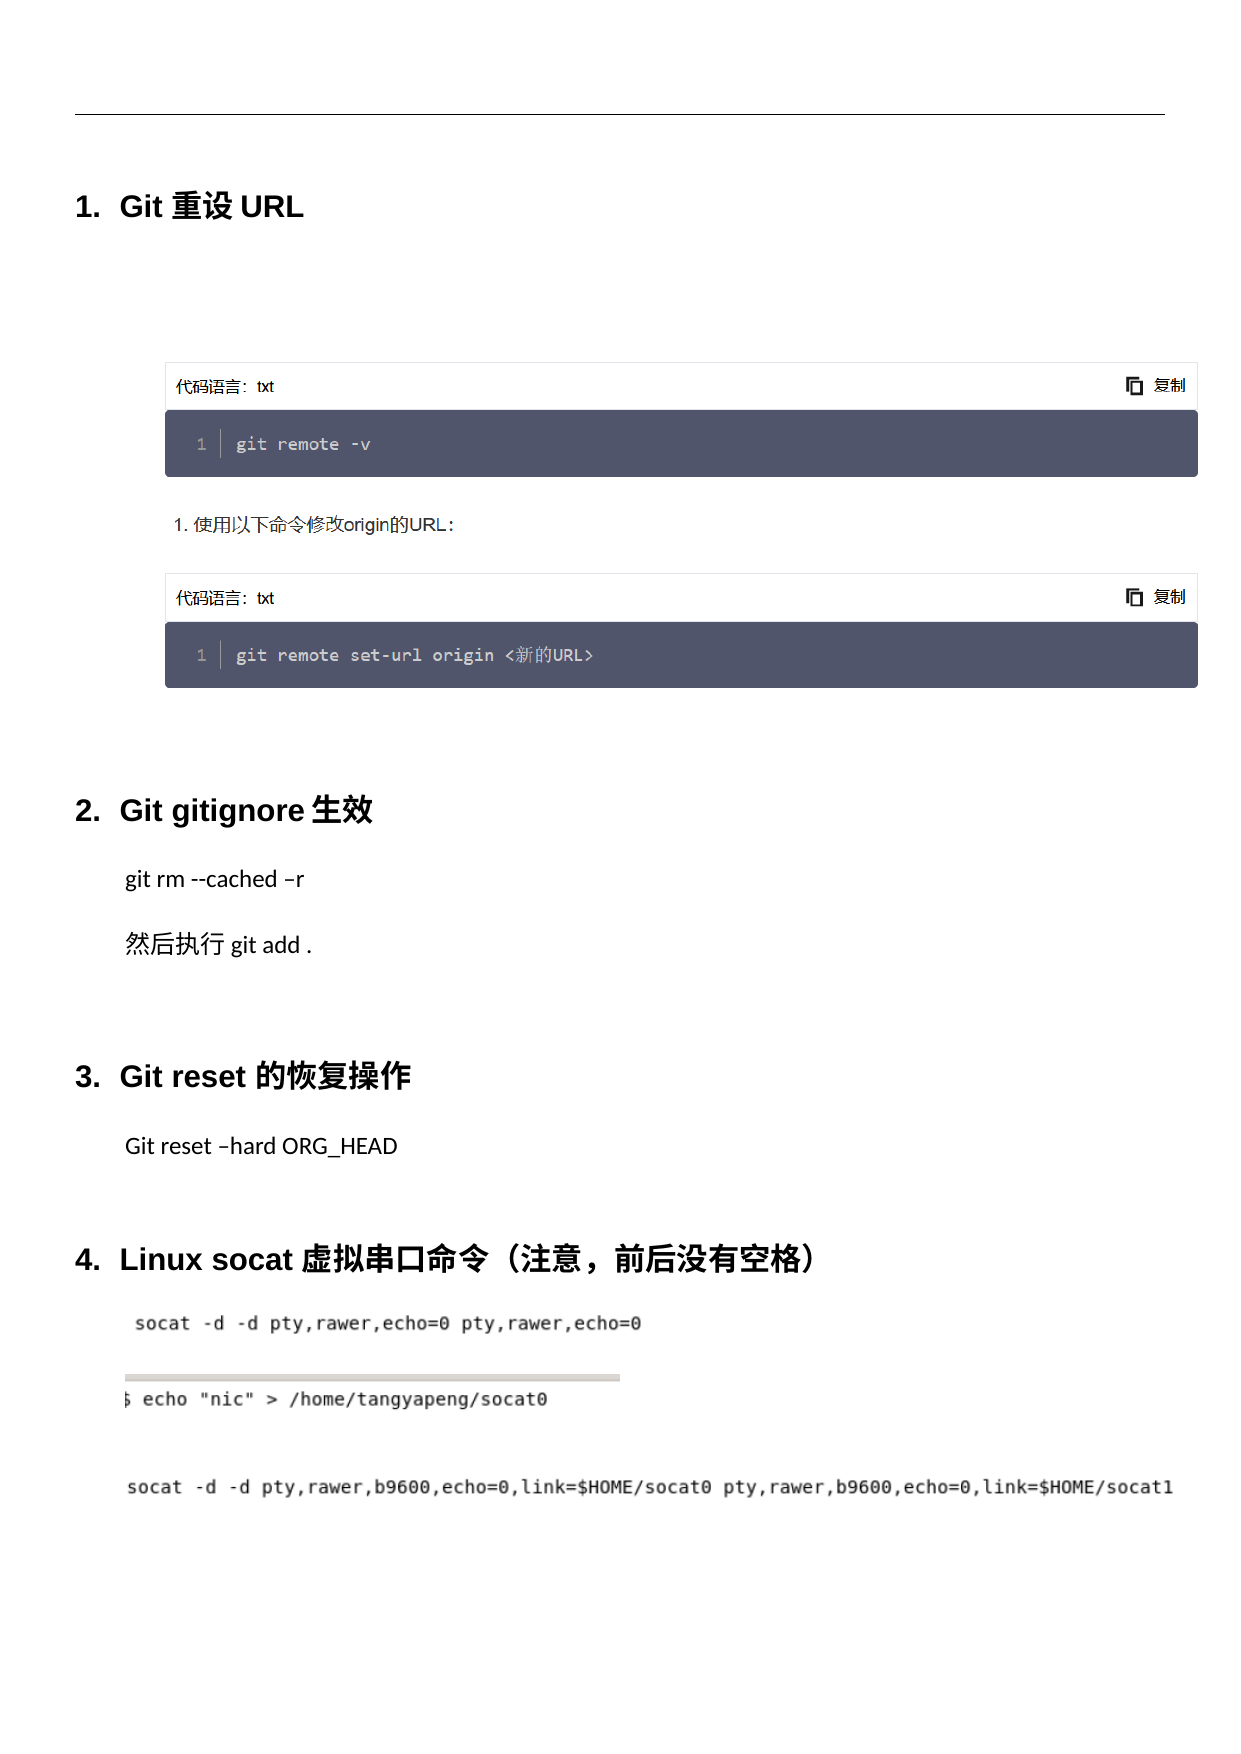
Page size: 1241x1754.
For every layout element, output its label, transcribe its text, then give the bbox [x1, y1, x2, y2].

text git rm --cached –r [75, 863, 1165, 895]
subtitle Git reset 的恢复操作 [75, 1041, 1165, 1106]
text Git reset –hard ORG_HEAD [75, 1129, 1165, 1161]
text 然后执行 git add . [75, 910, 1165, 975]
subtitle Git gitignore生效 [75, 775, 1165, 840]
subtitle Git 重设URL [75, 172, 1165, 237]
subtitle Linux socat 虚拟串口命令（注意，前后没有空格） [75, 1224, 1165, 1289]
